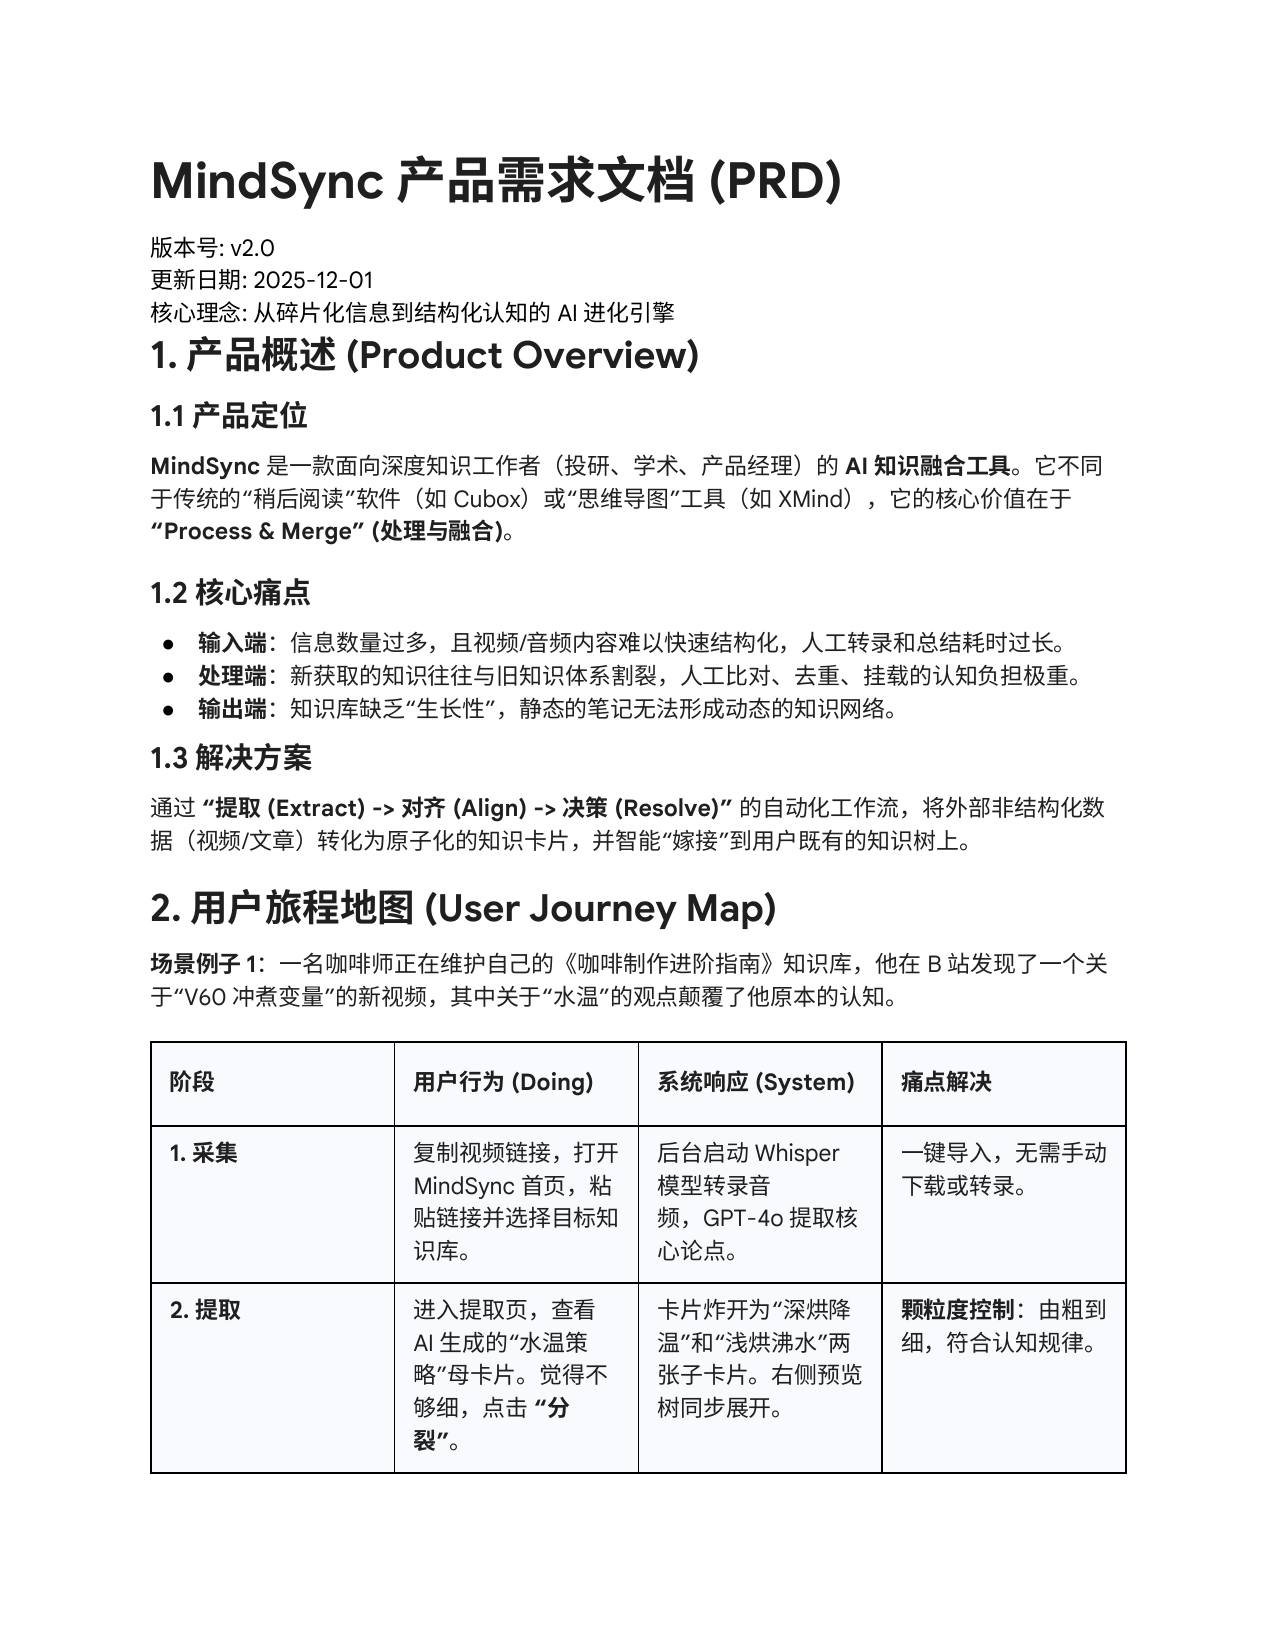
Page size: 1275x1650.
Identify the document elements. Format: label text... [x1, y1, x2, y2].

table_header 痛点解决 [883, 1043, 1125, 1125]
subtitle MindSync 产品需求文档 (PRD) [150, 150, 1125, 213]
table_cell 2. 提取 [152, 1284, 394, 1472]
table_cell 颗粒度控制：由粗到细，符合认知规律。 [883, 1284, 1125, 1472]
text 版本号: v2.0 [150, 234, 1125, 263]
table_header 系统响应 (System) [639, 1043, 881, 1125]
subtitle 2. 用户旅程地图 (User Journey Map) [150, 885, 1125, 932]
text 更新日期: 2025-12-01 [150, 267, 1125, 295]
subtitle 1. 产品概述 (Product Overview) [150, 332, 1125, 379]
table_header 用户行为 (Doing) [395, 1043, 638, 1125]
table_cell 进入提取页，查看 AI 生成的“水温策略”母卡片。觉得不够细，点击 “分裂”。 [395, 1284, 638, 1472]
table_cell 一键导入，无需手动下载或转录。 [883, 1127, 1125, 1282]
table_cell 复制视频链接，打开 MindSync 首页，粘贴链接并选择目标知识库。 [395, 1127, 638, 1282]
table_cell 卡片炸开为“深烘降温”和“浅烘沸水”两张子卡片。右侧预览树同步展开。 [639, 1284, 881, 1472]
list 输入端：信息数量过多，且视频/音频内容难以快速结构化，人工转录和总结耗时过长。 [161, 629, 1125, 658]
subtitle 1.3 解决方案 [150, 740, 1125, 777]
table_cell 1. 采集 [152, 1127, 394, 1282]
list 处理端：新获取的知识往往与旧知识体系割裂，人工比对、去重、挂载的认知负担极重。 [161, 662, 1125, 691]
table_cell 后台启动 Whisper 模型转录音频，GPT-4o 提取核心论点。 [639, 1127, 881, 1282]
text 通过 “提取 (Extract) -> 对齐 (Align) -> 决策 (Resolve)” 的自动化工作流，将外部非结构化数据（视频/文章）转化为原子化的知识卡片，并智能“嫁接”到用户既有的知识树上。 [150, 794, 1125, 856]
list 输出端：知识库缺乏“生长性”，静态的笔记无法形成动态的知识网络。 [161, 695, 1125, 724]
subtitle 1.2 核心痛点 [150, 575, 1125, 612]
text 场景例子1：一名咖啡师正在维护自己的《咖啡制作进阶指南》知识库，他在 B 站发现了一个关于“V60 冲煮变量”的新视频，其中关于“水温”的观点颠覆了他原本的认知。 [150, 951, 1125, 1012]
subtitle 1.1 产品定位 [150, 398, 1125, 434]
text MindSync 是一款面向深度知识工作者（投研、学术、产品经理）的 AI 知识融合工具。它不同于传统的“稍后阅读”软件（如 Cubox）或“思维导图”工具（如 XMind），它的核心价值在于 “Process & Merge” (处理与融合)。 [150, 452, 1125, 546]
text 核心理念: 从碎片化信息到结构化认知的 AI 进化引擎 [150, 299, 1125, 328]
table_header 阶段 [152, 1043, 394, 1125]
